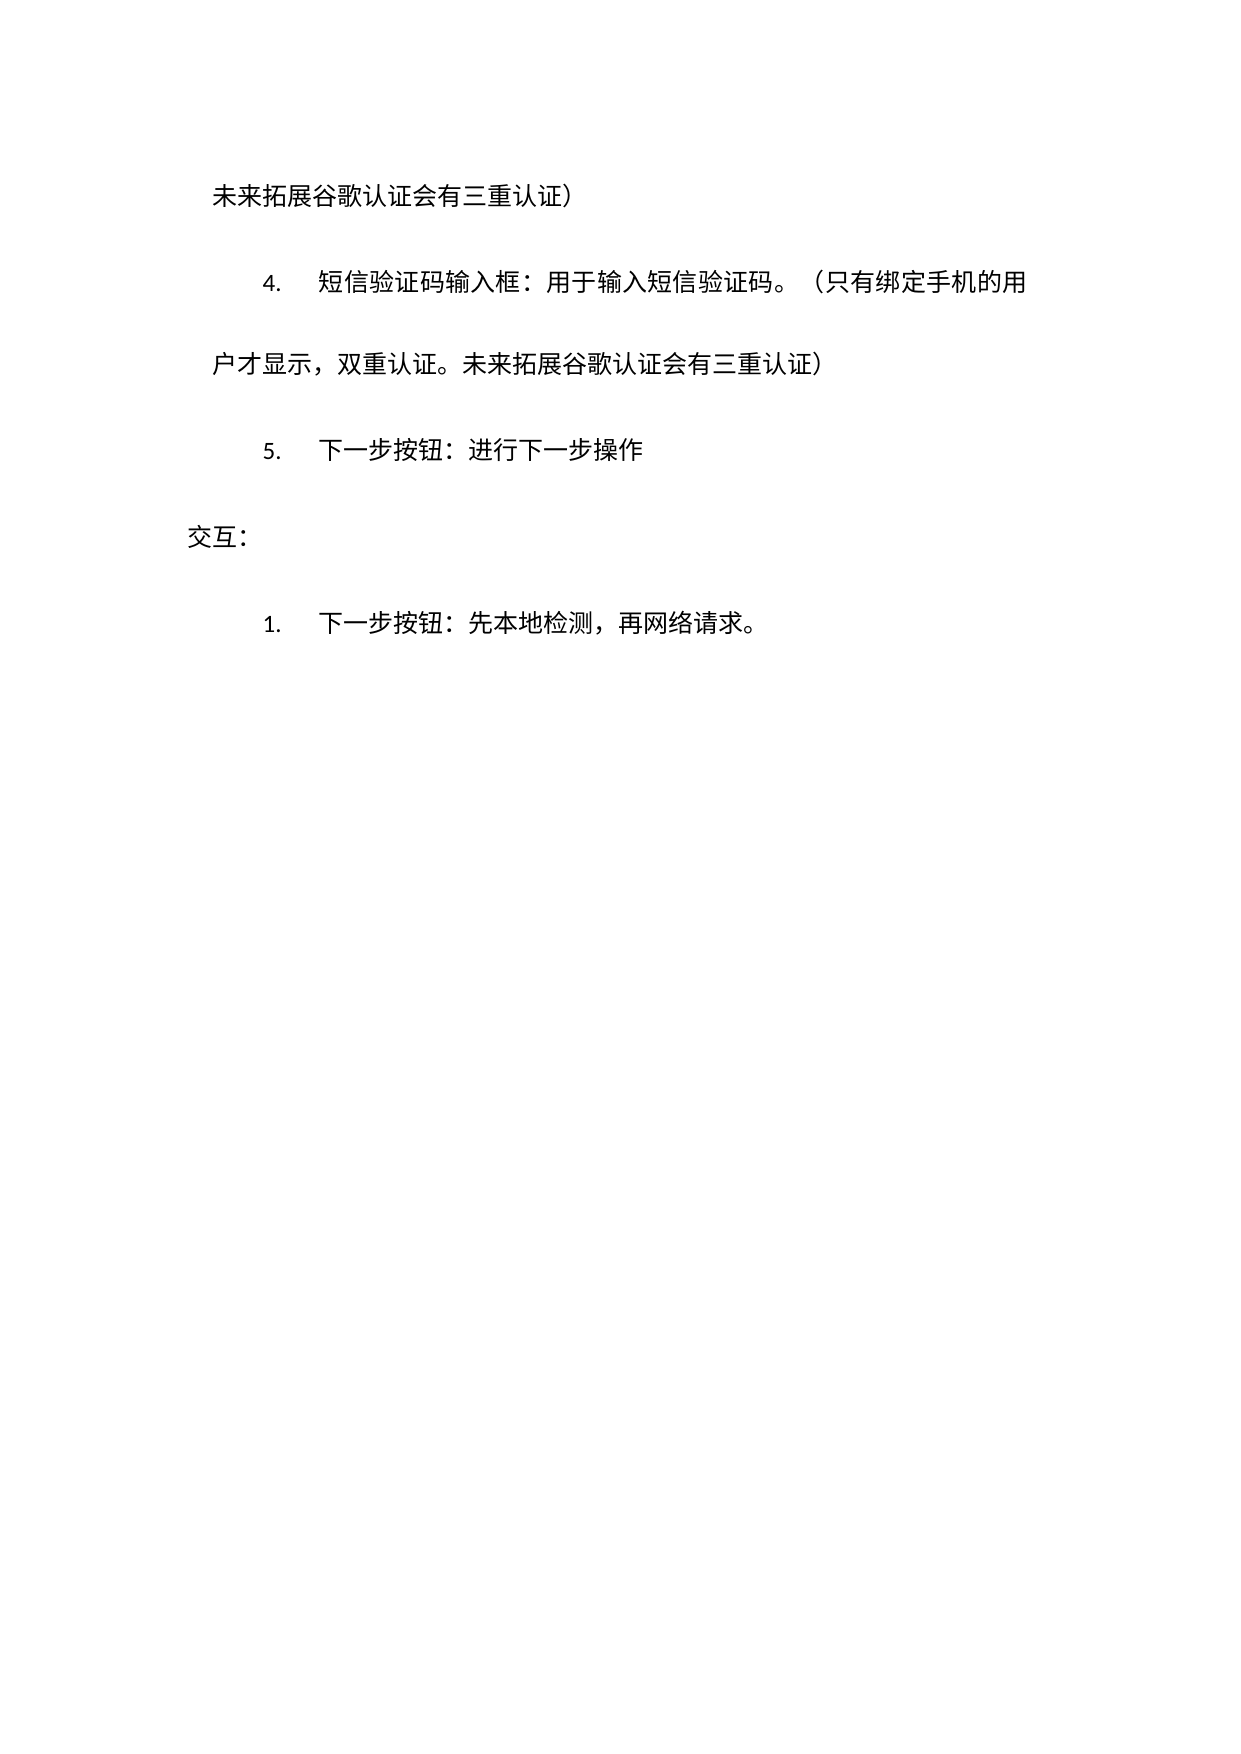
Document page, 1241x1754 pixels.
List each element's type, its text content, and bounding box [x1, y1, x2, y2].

list 下一步按钮：进行下一步操作 [212, 416, 1028, 481]
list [212, 162, 1028, 227]
list 下一步按钮：先本地检测，再网络请求。 [212, 589, 1028, 654]
list 短信验证码输入框：用于输入短信验证码。（只有绑定手机的用户才显示，双重认证。未来拓展谷歌认证会有三重认证） [212, 248, 1028, 395]
text 交互： [187, 503, 1053, 568]
